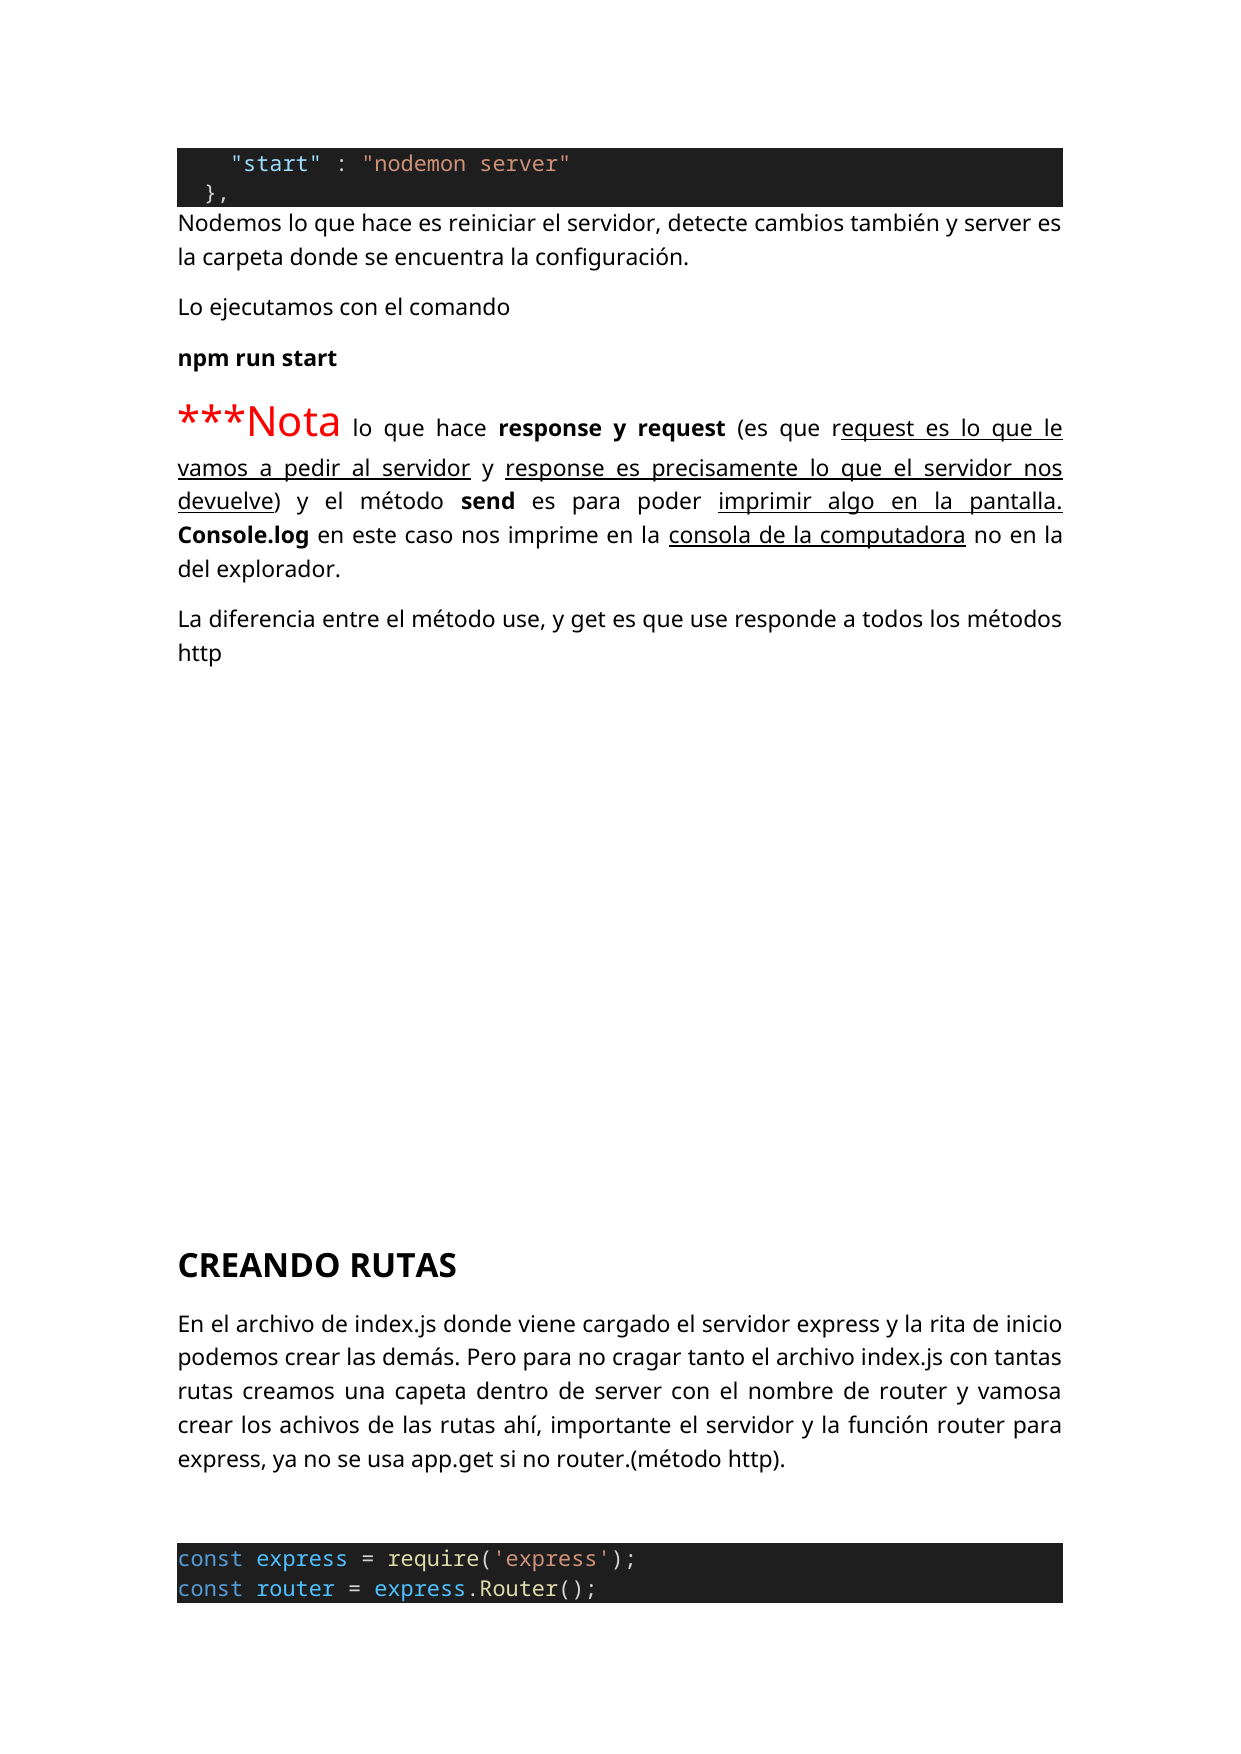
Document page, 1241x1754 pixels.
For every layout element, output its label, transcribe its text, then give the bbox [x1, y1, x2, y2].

text }, [177, 177, 1063, 207]
text "start" : "nodemon server" [177, 148, 1063, 177]
text const express = require('express'); [177, 1543, 1063, 1573]
text ***Nota lo que hace response y request (es que request es lo que le vamos a pedir al servidor y response es precisamente lo que el servidor nos devuelve) y el método send es para poder imprimir algo en la pantalla. Console.log en este caso nos imprime en la consola de la computadora no en la del explorador. [177, 392, 1063, 584]
text La diferencia entre el método use, y get es que use responde a todos los métodos http [177, 603, 1063, 668]
text Lo ejecutamos con el comando [177, 291, 1063, 323]
text En el archivo de index.js donde viene cargado el servidor express y la rita de inicio podemos crear las demás. Pero para no cragar tanto el archivo index.js con tantas rutas creamos una capeta dentro de server con el nombre de router y vamosa crear los achivos de las rutas ahí, importante el servidor y la función router para express, ya no se usa app.get si no router.(método http). [177, 1307, 1063, 1474]
text Nodemos lo que hace es reiniciar el servidor, detecte cambios también y server es la carpeta donde se encuentra la configuración. [177, 207, 1063, 272]
text CREANDO RUTAS [177, 1242, 1063, 1287]
text const router = express.Router(); [177, 1573, 1063, 1603]
text npm run start [177, 342, 1063, 373]
